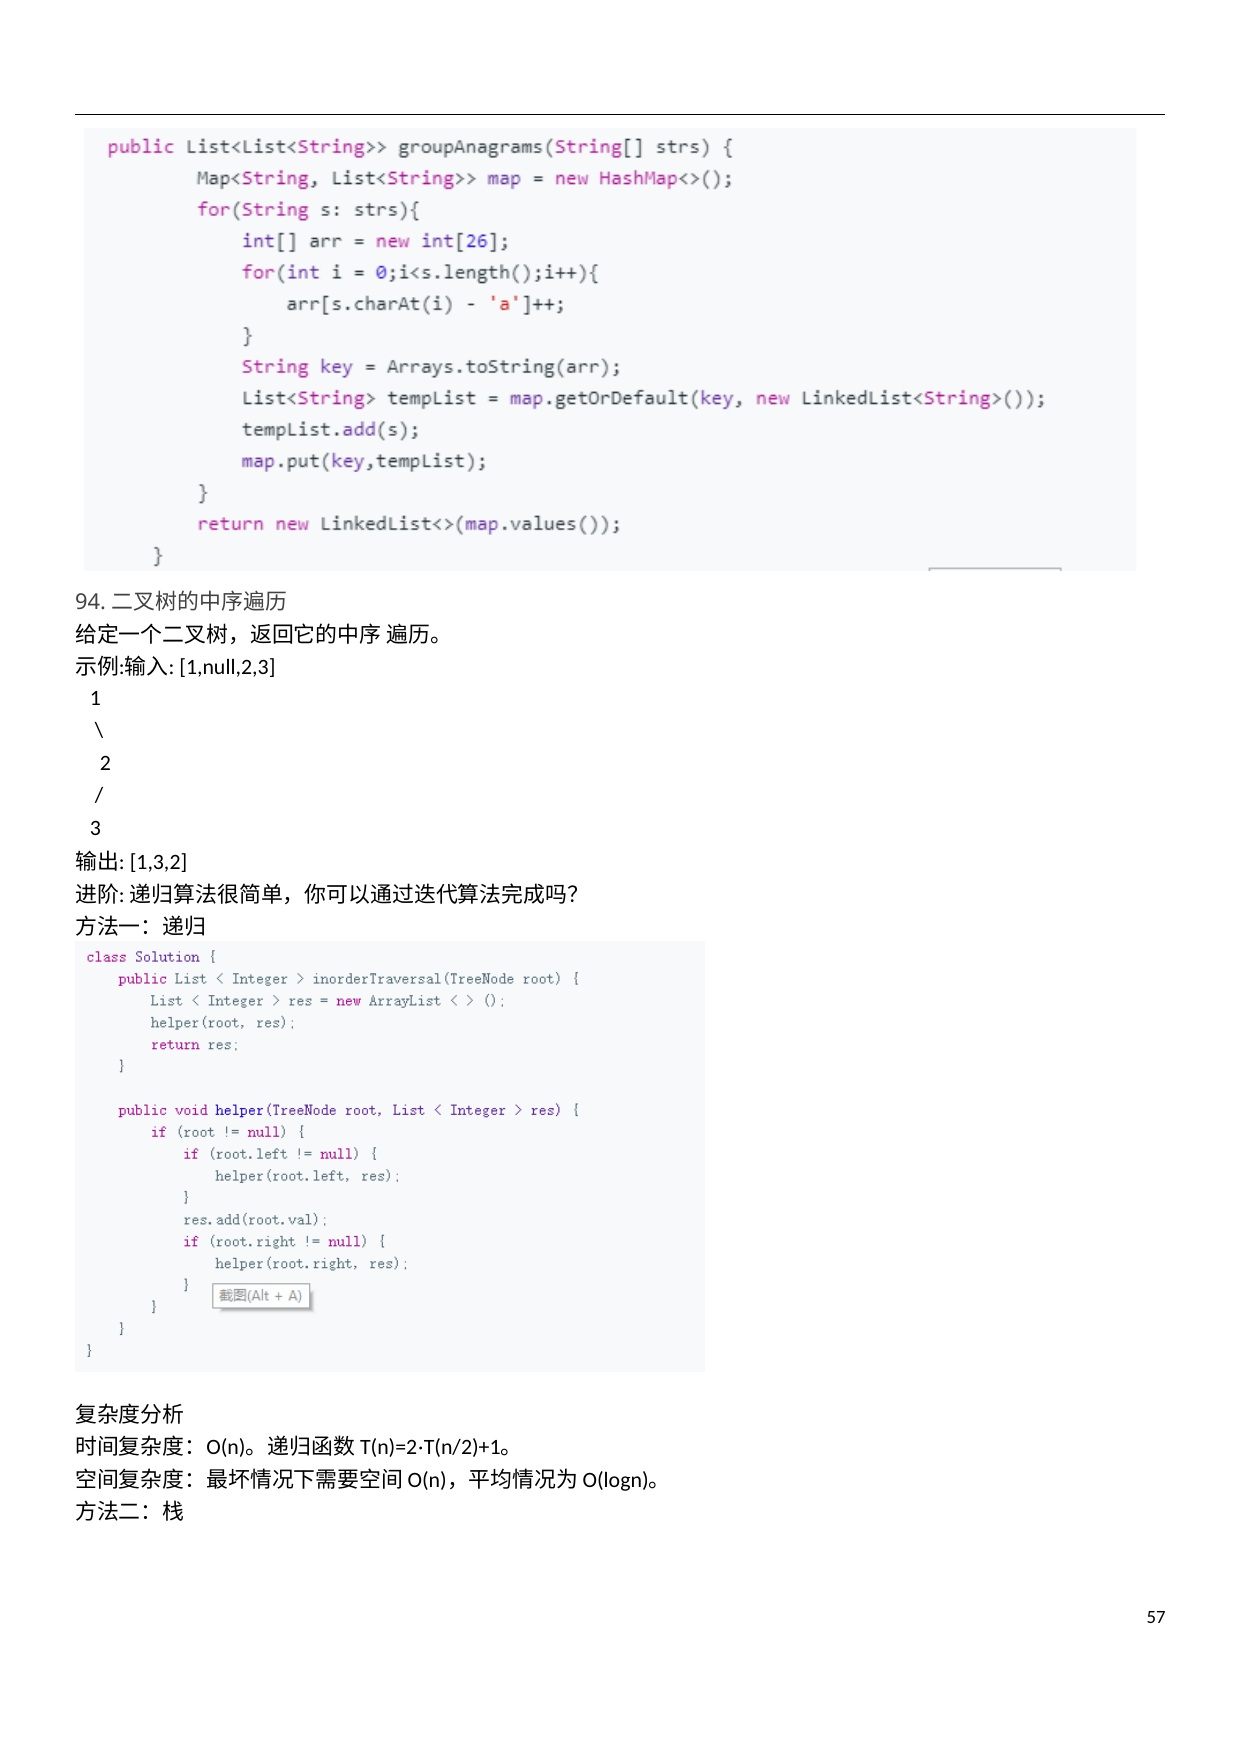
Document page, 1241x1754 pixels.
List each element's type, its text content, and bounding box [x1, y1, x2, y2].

text 2 [75, 746, 1165, 779]
text 输出: [1,3,2] [75, 844, 1165, 876]
text \ [75, 714, 1165, 746]
text 3 [75, 811, 1165, 844]
subtitle 94. 二叉树的中序遍历 [75, 584, 1165, 616]
text 示例:输入: [1,null,2,3] [75, 649, 1165, 681]
picture [75, 128, 1137, 571]
text 方法一：递归 [75, 909, 1165, 941]
text 方法二：栈 [75, 1494, 1165, 1526]
text 进阶: 递归算法很简单，你可以通过迭代算法完成吗？ [75, 876, 1165, 909]
text / [75, 779, 1165, 811]
picture [75, 941, 706, 1372]
text 复杂度分析 [75, 1396, 1165, 1429]
text 时间复杂度：O(n)。递归函数 T(n)=2⋅T(n/2)+1。 [75, 1429, 1165, 1461]
text 1 [75, 681, 1165, 714]
text 空间复杂度：最坏情况下需要空间O(n)，平均情况为O(logn)。 [75, 1461, 1165, 1494]
text 给定一个二叉树，返回它的中序 遍历。 [75, 616, 1165, 649]
